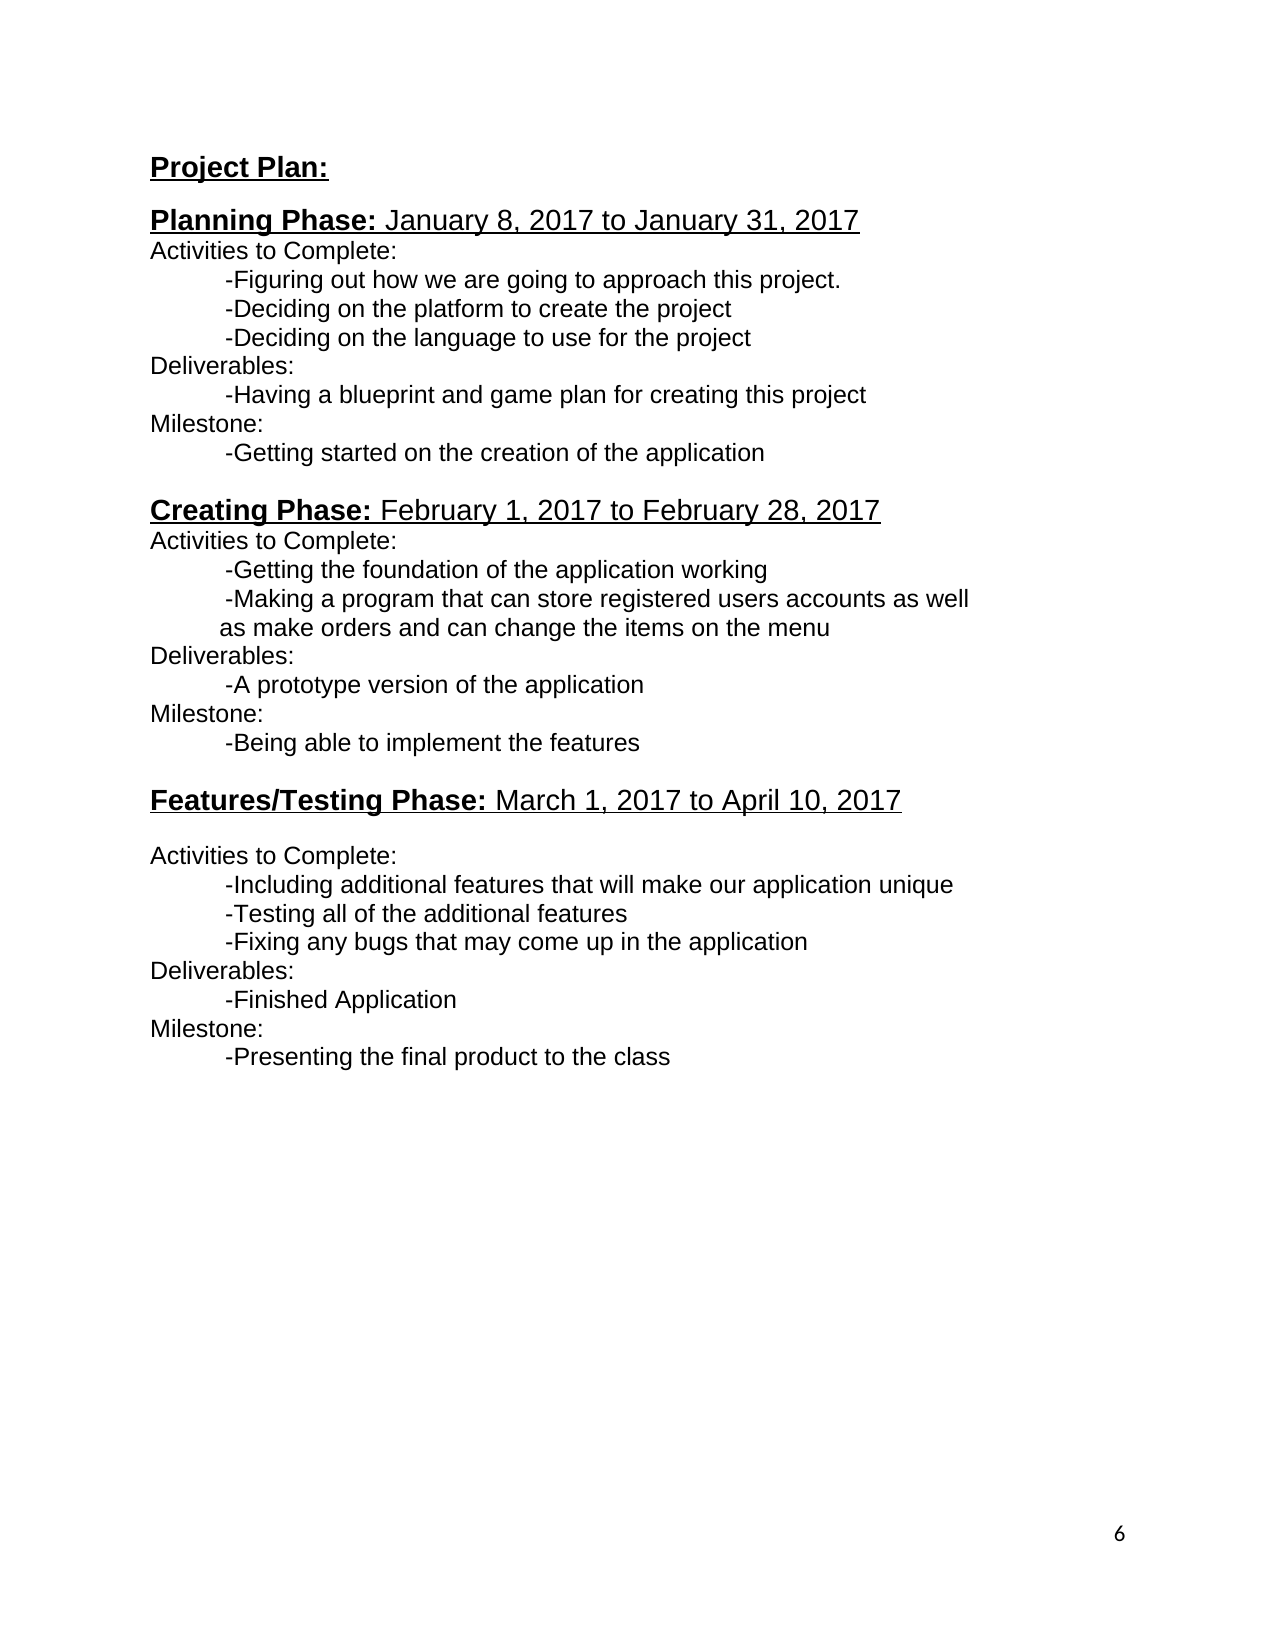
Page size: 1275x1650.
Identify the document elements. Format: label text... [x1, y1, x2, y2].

text -Figuring out how we are going to approach this project. [150, 265, 1125, 294]
text Deliverables: [150, 641, 1125, 670]
text Milestone: [150, 409, 1125, 438]
text -Fixing any bugs that may come up in the application [150, 927, 1125, 956]
text -Presenting the final product to the class [150, 1042, 1125, 1071]
text -Having a blueprint and game plan for creating this project [150, 380, 1125, 409]
text Deliverables: [150, 956, 1125, 985]
text Deliverables: [150, 351, 1125, 380]
text -Including additional features that will make our application unique [150, 870, 1125, 899]
text Activities to Complete: [150, 236, 1125, 265]
text Creating Phase: February 1, 2017 to February 28, 2017 [150, 493, 1125, 526]
text as make orders and can change the items on the menu [150, 612, 1125, 641]
text -Deciding on the language to use for the project [150, 323, 1125, 351]
text -Testing all of the additional features [150, 899, 1125, 927]
text -Deciding on the platform to create the project [150, 294, 1125, 323]
text -Getting the foundation of the application working [150, 555, 1125, 584]
text -Getting started on the creation of the application [150, 438, 1125, 466]
text Activities to Complete: [150, 841, 1125, 870]
text Activities to Complete: [150, 526, 1125, 555]
text -Making a program that can store registered users accounts as well [150, 584, 1125, 612]
text Milestone: [150, 1014, 1125, 1042]
text Features/Testing Phase: March 1, 2017 to April 10, 2017 [150, 756, 1125, 816]
text -A prototype version of the application [150, 670, 1125, 699]
text Milestone: [150, 699, 1125, 727]
text -Being able to implement the features [150, 727, 1125, 756]
text -Finished Application [150, 985, 1125, 1014]
text Project Plan: [150, 150, 1125, 183]
text Planning Phase: January 8, 2017 to January 31, 2017 [150, 203, 1125, 236]
